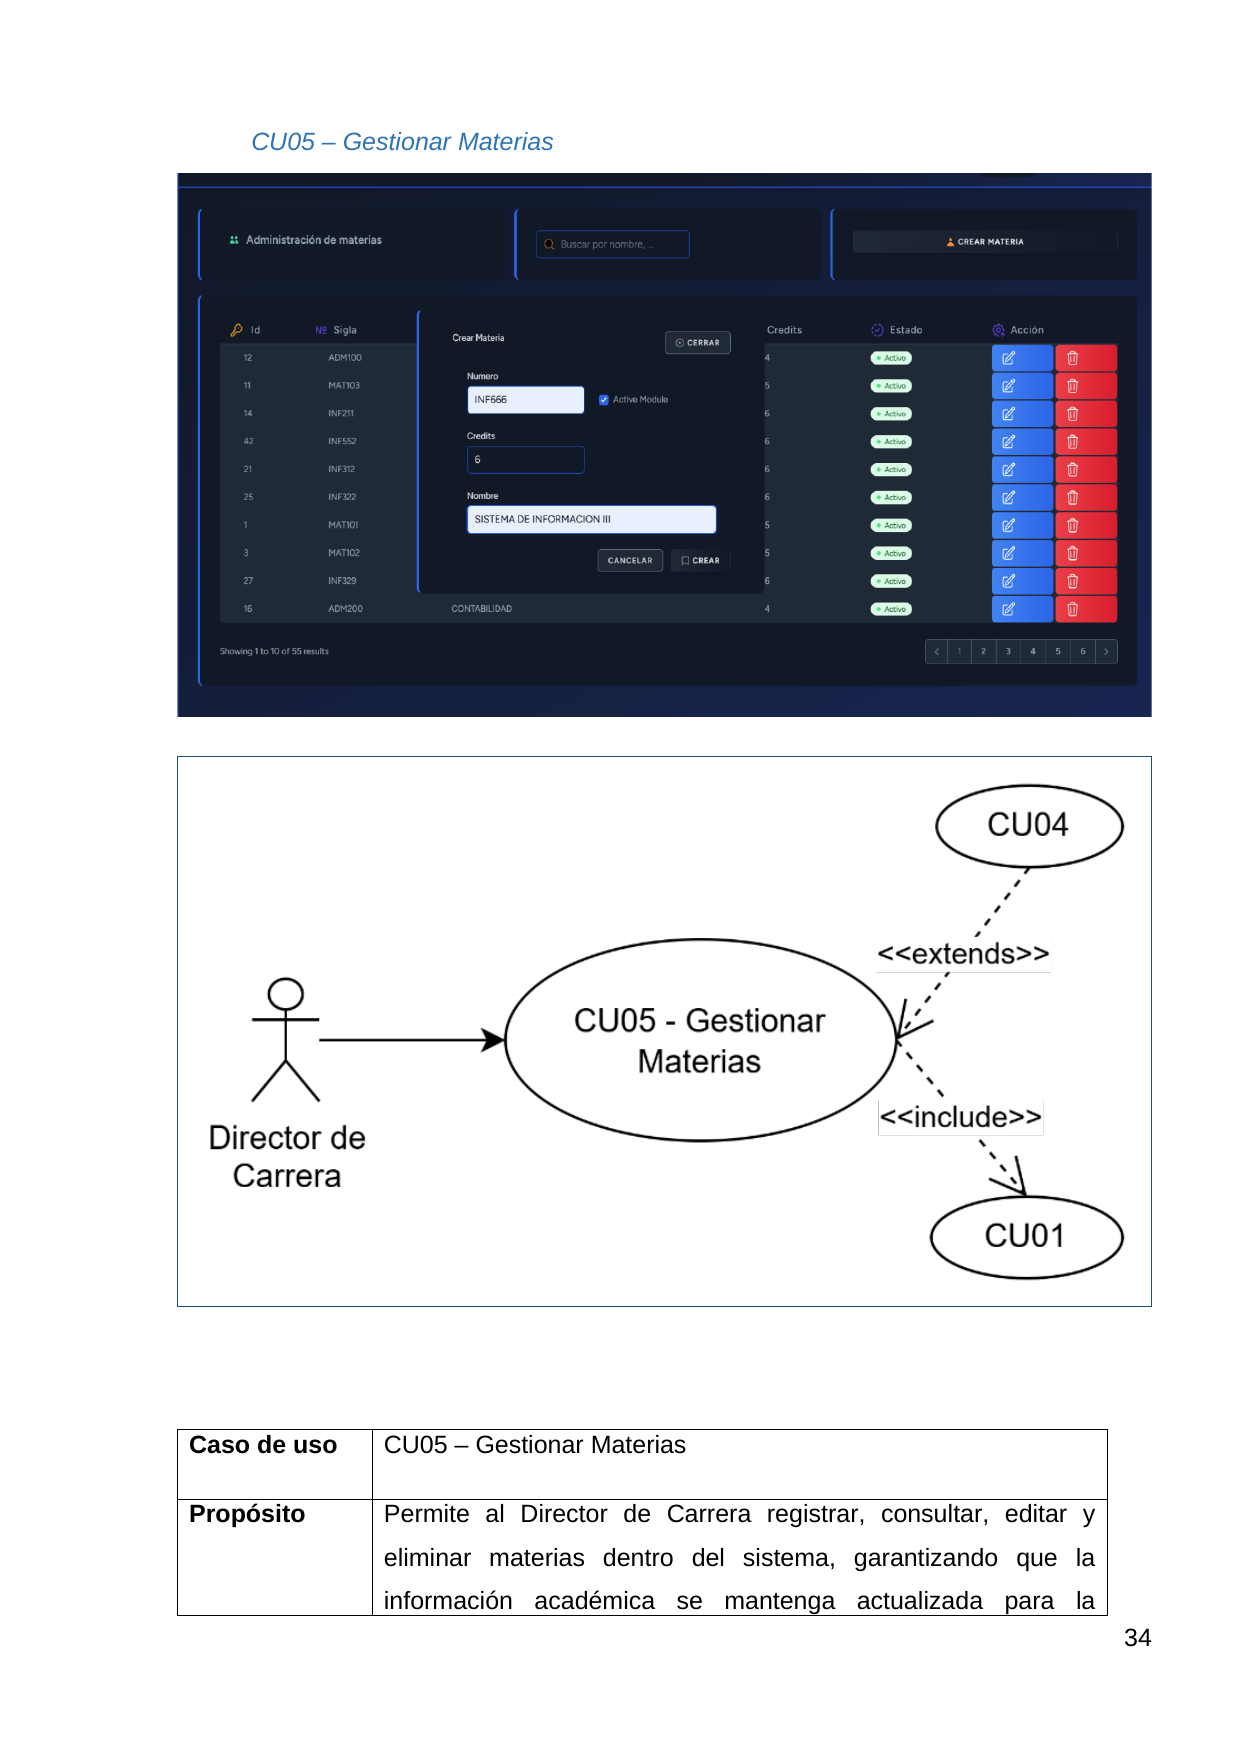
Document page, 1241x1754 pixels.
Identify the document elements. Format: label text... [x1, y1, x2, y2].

table_cell Propósito [178, 1500, 372, 1614]
table_header Caso de uso [178, 1430, 372, 1498]
table_header CU05 – Gestionar Materias [373, 1430, 1107, 1498]
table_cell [373, 1500, 1107, 1614]
picture [177, 173, 1152, 717]
picture [178, 757, 1151, 1306]
subtitle CU05 – Gestionar Materias [177, 126, 1152, 155]
